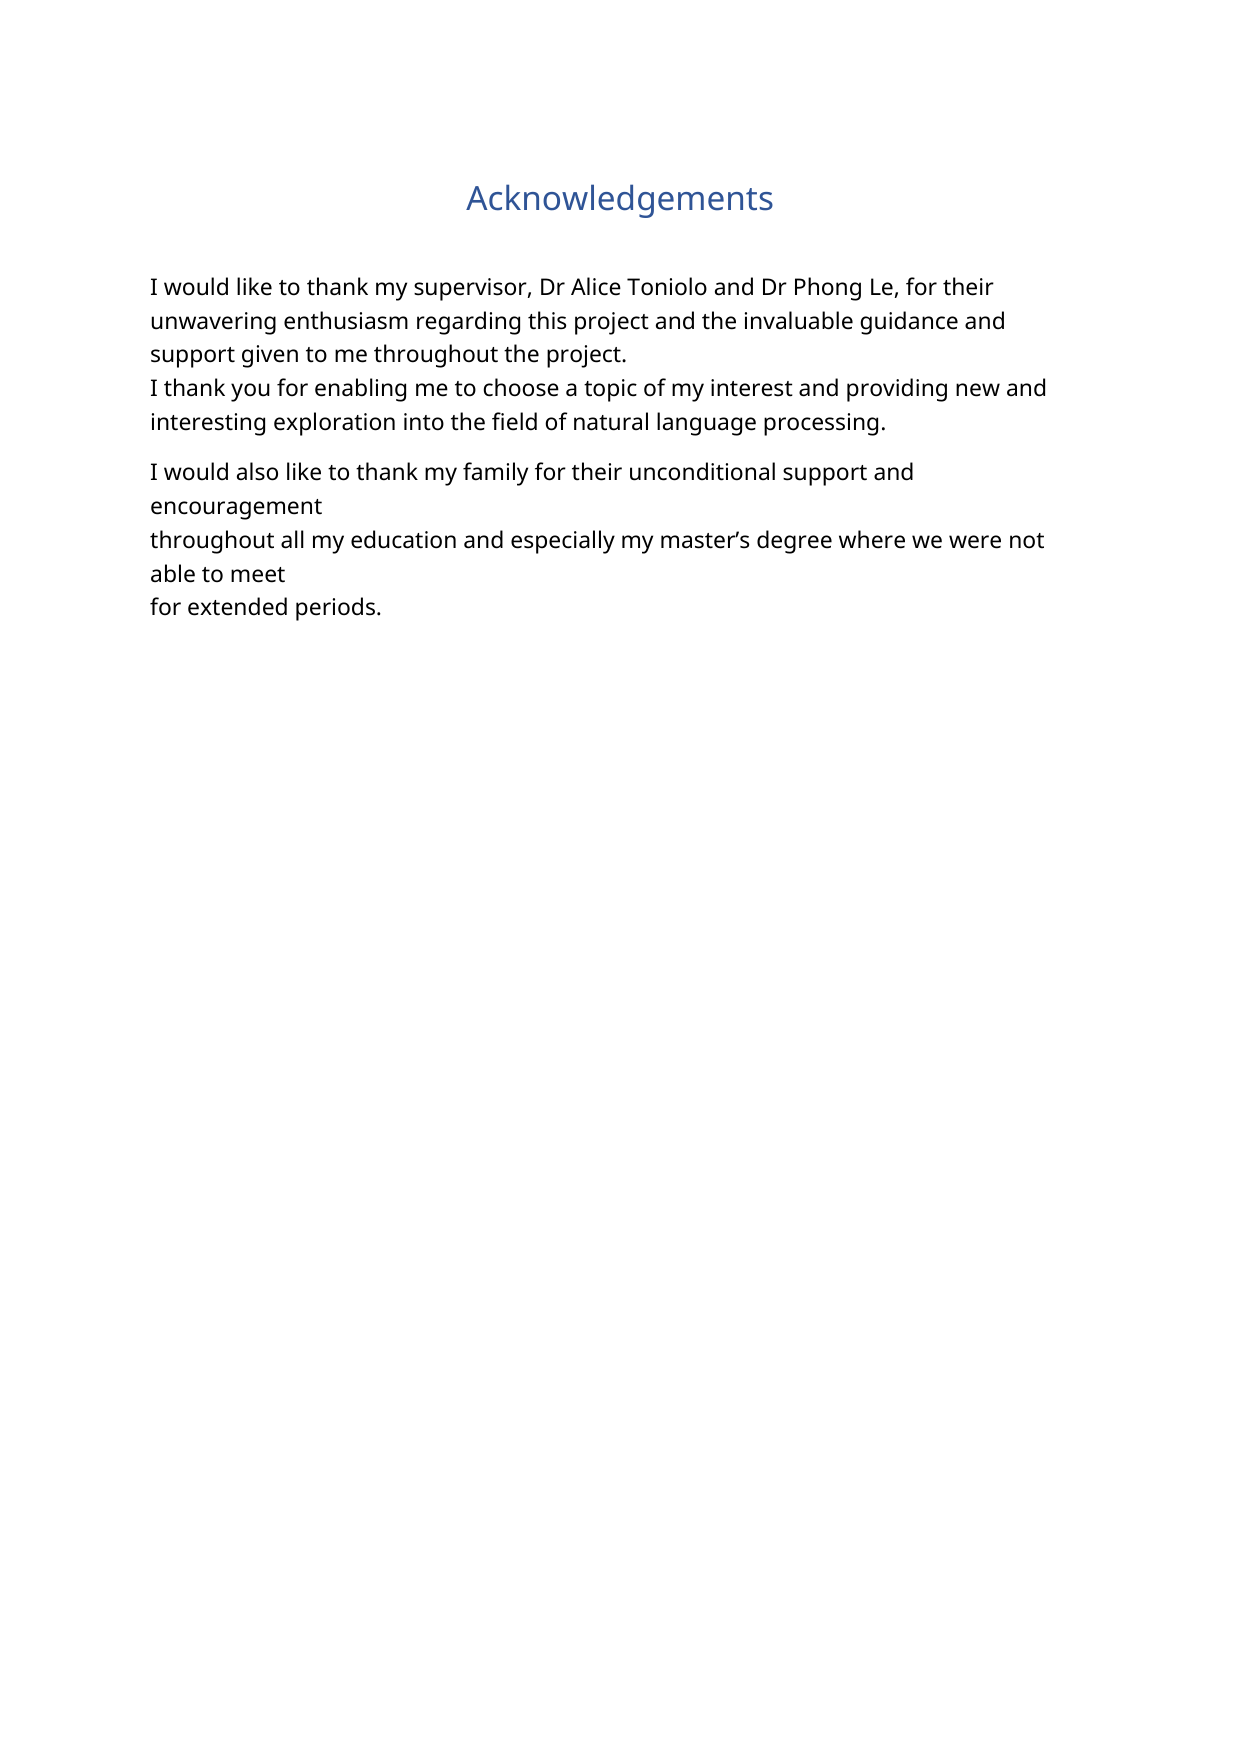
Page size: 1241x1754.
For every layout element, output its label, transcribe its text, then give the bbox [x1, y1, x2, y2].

text throughout all my education and especially my master’s degree where we were not able to meet [150, 524, 1090, 589]
text for extended periods. [150, 591, 1090, 622]
text I would also like to thank my family for their unconditional support and encouragement [150, 456, 1090, 521]
text I thank you for enabling me to choose a topic of my interest and providing new and interesting exploration into the field of natural language processing. [150, 372, 1090, 437]
subtitle Acknowledgements [150, 175, 1090, 220]
text I would like to thank my supervisor, Dr Alice Toniolo and Dr Phong Le, for their unwavering enthusiasm regarding this project and the invaluable guidance and support given to me throughout the project. [150, 271, 1090, 369]
